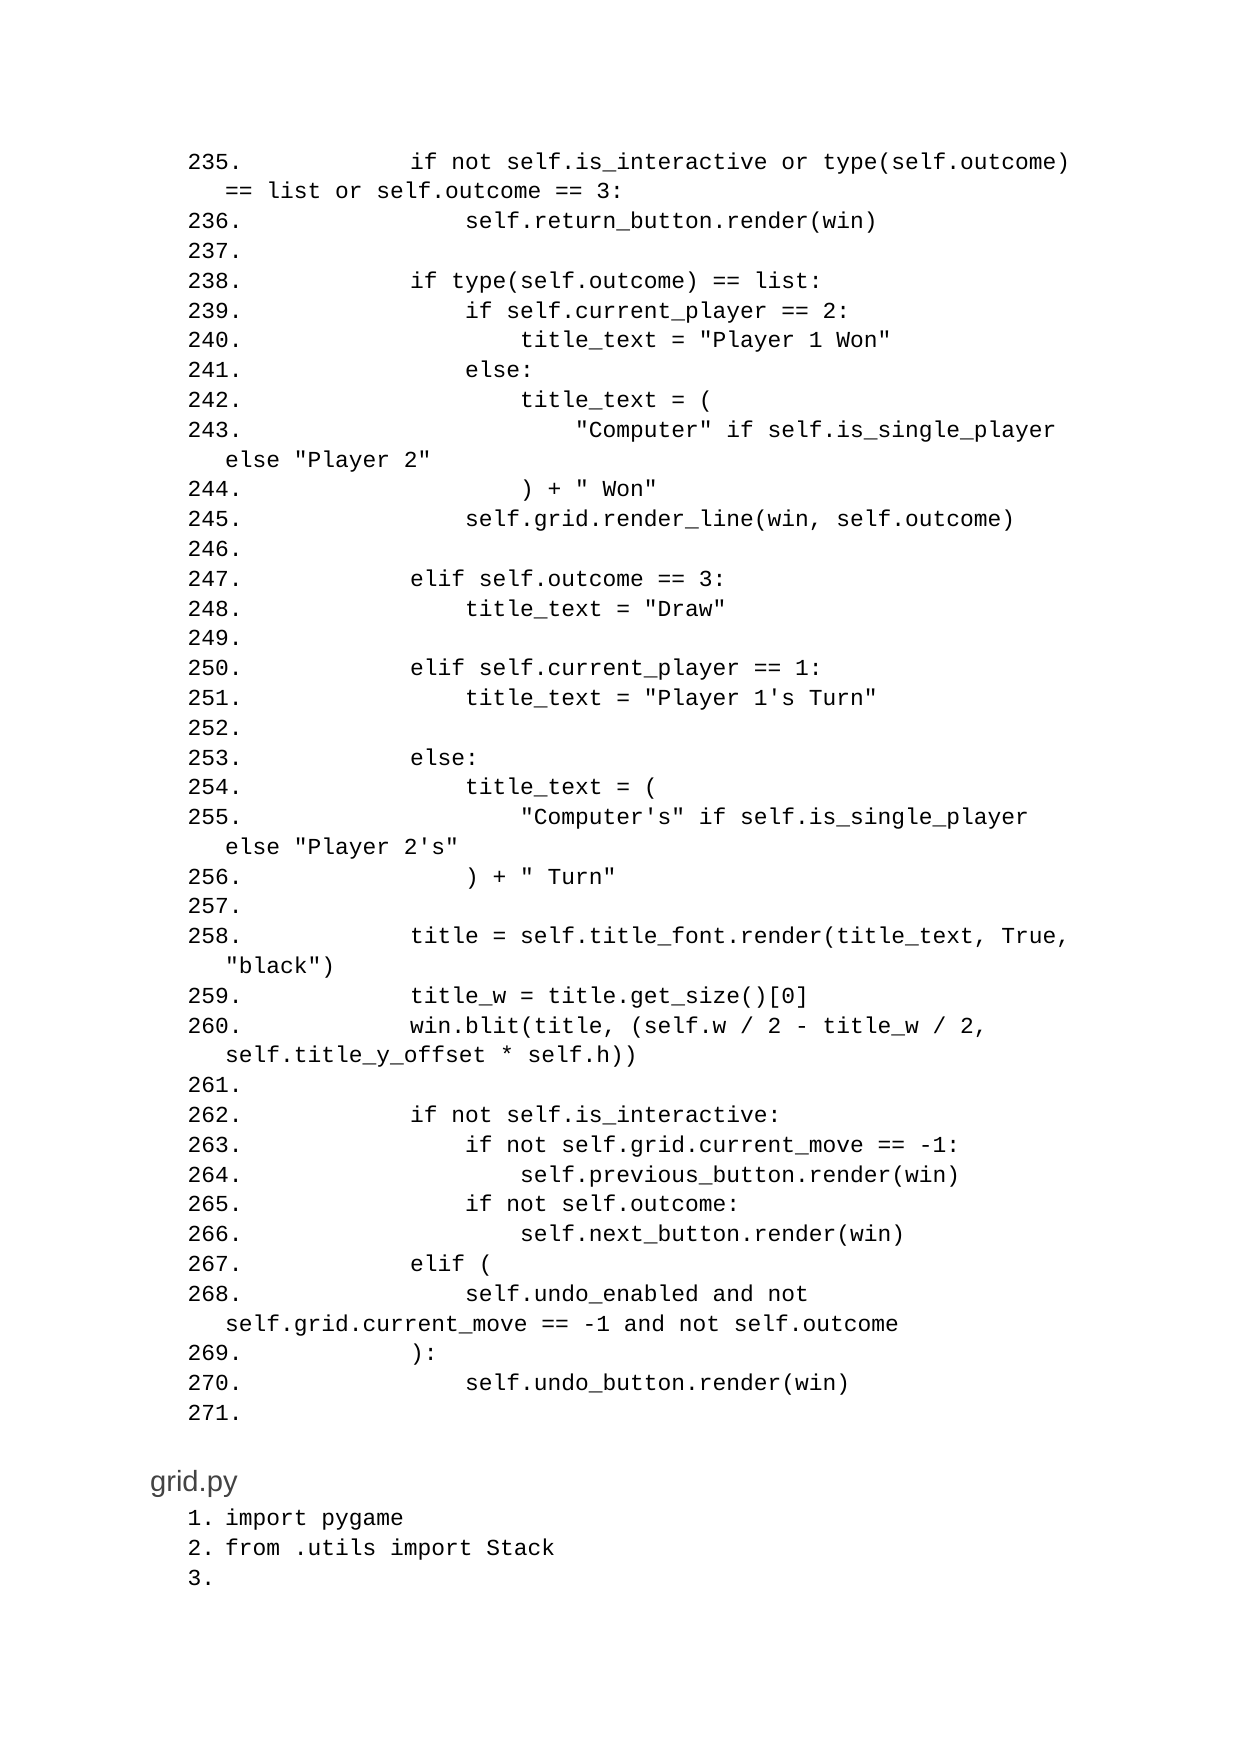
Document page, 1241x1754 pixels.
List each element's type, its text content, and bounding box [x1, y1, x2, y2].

list if not self.is_interactive or type(self.outcome) == list or self.outcome == 3: [187, 150, 1090, 206]
list title_text = "Draw" [187, 597, 1090, 623]
list else: [187, 358, 1090, 384]
list title_text = ( [187, 776, 1090, 802]
list ) + " Turn" [187, 865, 1090, 891]
list win.blit(title, (self.w / 2 - title_w / 2, self.title_y_offset * self.h)) [187, 1014, 1090, 1070]
list self.grid.render_line(win, self.outcome) [187, 507, 1090, 533]
list title = self.title_font.render(title_text, True, "black") [187, 924, 1090, 980]
list if self.current_player == 2: [187, 299, 1090, 325]
list title_w = title.get_size()[0] [187, 984, 1090, 1010]
list elif self.current_player == 1: [187, 656, 1090, 682]
list self.undo_button.render(win) [187, 1371, 1090, 1397]
list elif ( [187, 1252, 1090, 1278]
list ) + " Won" [187, 478, 1090, 504]
list title_text = "Player 1 Won" [187, 329, 1090, 355]
list ): [187, 1342, 1090, 1368]
list else: [187, 746, 1090, 772]
list import pygame [187, 1506, 1090, 1532]
list if not self.is_interactive: [187, 1103, 1090, 1129]
list self.undo_enabled and not self.grid.current_move == -1 and not self.outcome [187, 1282, 1090, 1338]
list title_text = ( [187, 388, 1090, 414]
list if not self.grid.current_move == -1: [187, 1133, 1090, 1159]
list "Computer" if self.is_single_player else "Player 2" [187, 418, 1090, 474]
list if not self.outcome: [187, 1193, 1090, 1219]
list from .utils import Stack [187, 1536, 1090, 1562]
list elif self.outcome == 3: [187, 567, 1090, 593]
list if type(self.outcome) == list: [187, 269, 1090, 295]
list "Computer's" if self.is_single_player else "Player 2's" [187, 805, 1090, 861]
subtitle grid.py [150, 1464, 1090, 1498]
list self.previous_button.render(win) [187, 1163, 1090, 1189]
list self.return_button.render(win) [187, 209, 1090, 236]
list self.next_button.render(win) [187, 1222, 1090, 1248]
list title_text = "Player 1's Turn" [187, 686, 1090, 712]
